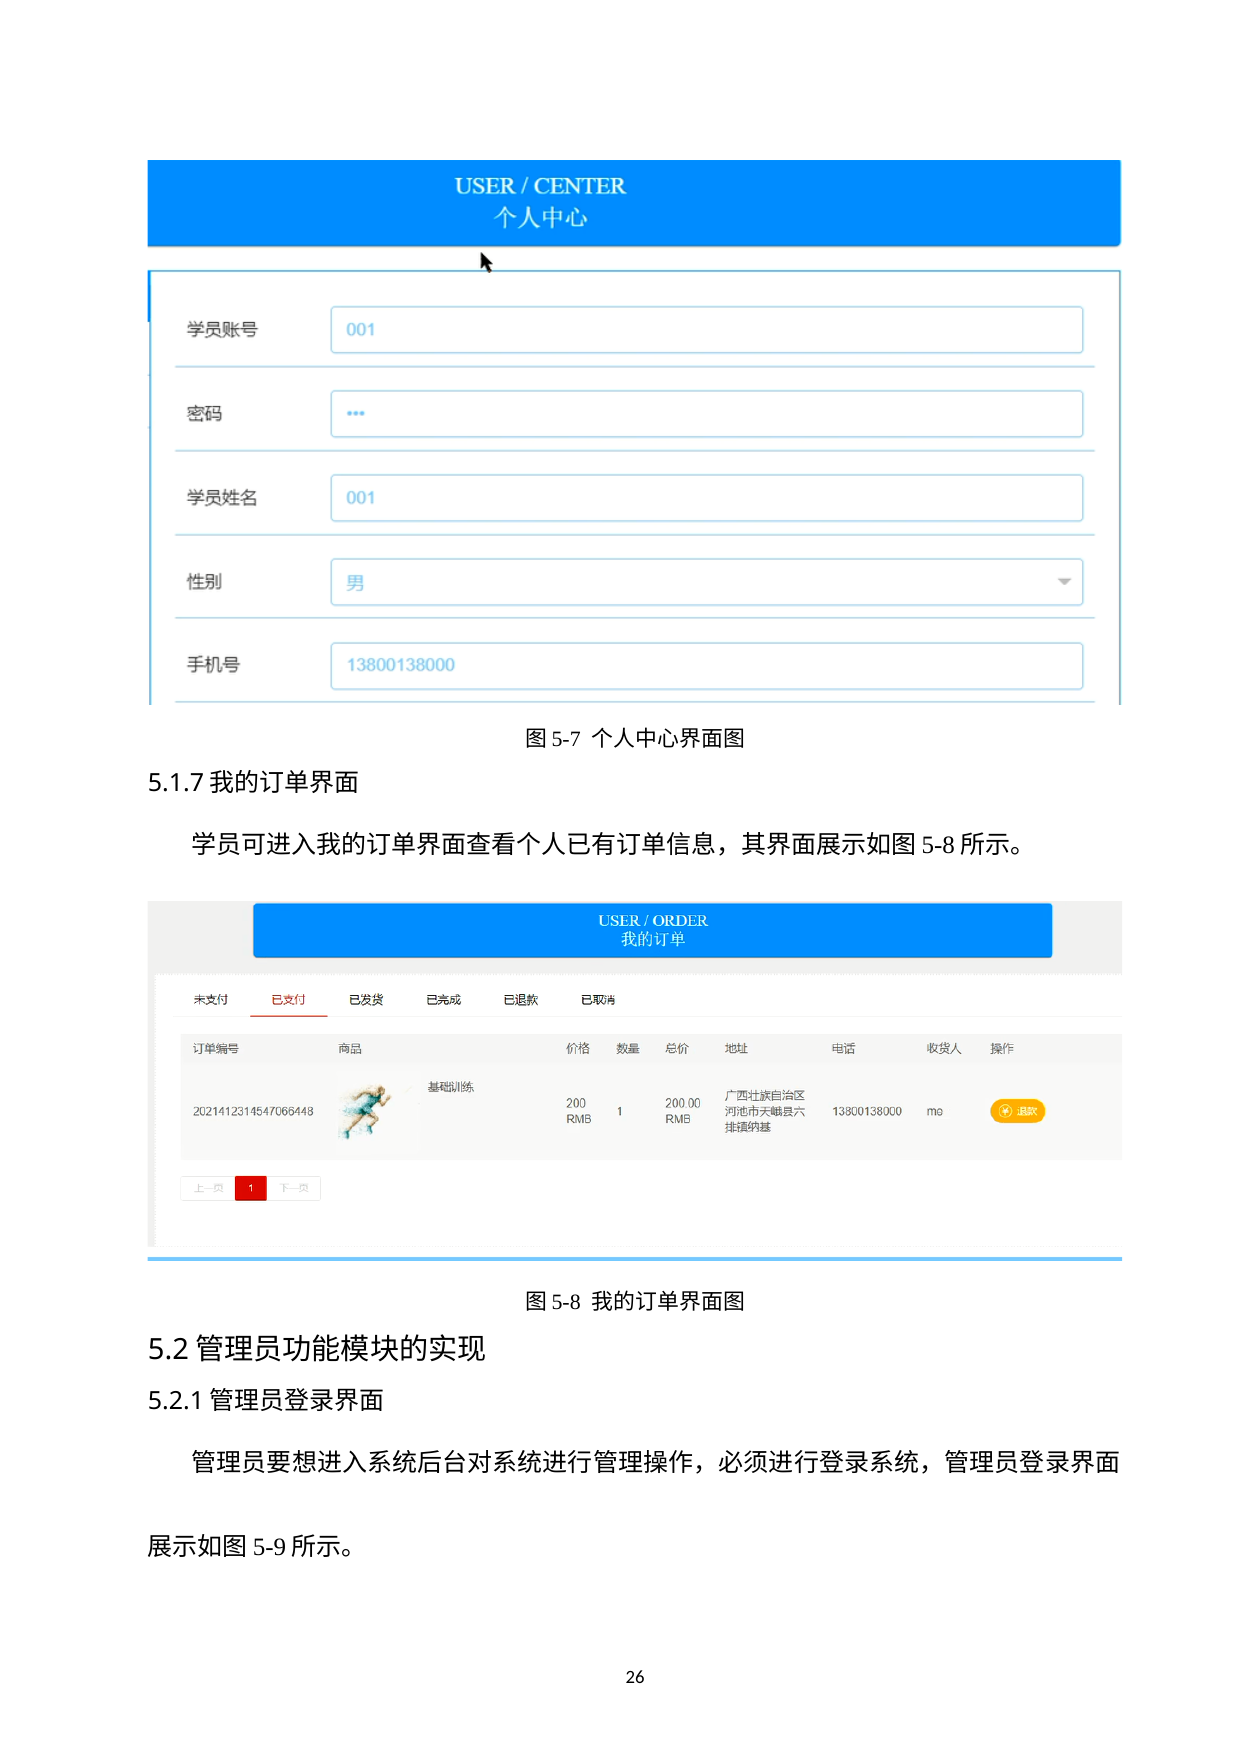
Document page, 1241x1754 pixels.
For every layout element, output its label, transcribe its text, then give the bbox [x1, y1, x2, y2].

text 图5-8 我的订单界面图 [148, 1284, 1122, 1316]
text 图5-7 个人中心界面图 [148, 721, 1122, 753]
picture [147, 901, 1123, 1261]
subtitle 5.1.7我的订单界面 [148, 763, 1122, 799]
subtitle 5.2管理员功能模块的实现 [148, 1326, 1122, 1368]
subtitle 5.2.1管理员登录界面 [148, 1381, 1122, 1417]
text 管理员要想进入系统后台对系统进行管理操作，必须进行登录系统，管理员登录界面展示如图5-9所示。 [148, 1428, 1122, 1577]
text 学员可进入我的订单界面查看个人已有订单信息，其界面展示如图5-8所示。 [148, 810, 1122, 875]
picture [147, 160, 1123, 705]
